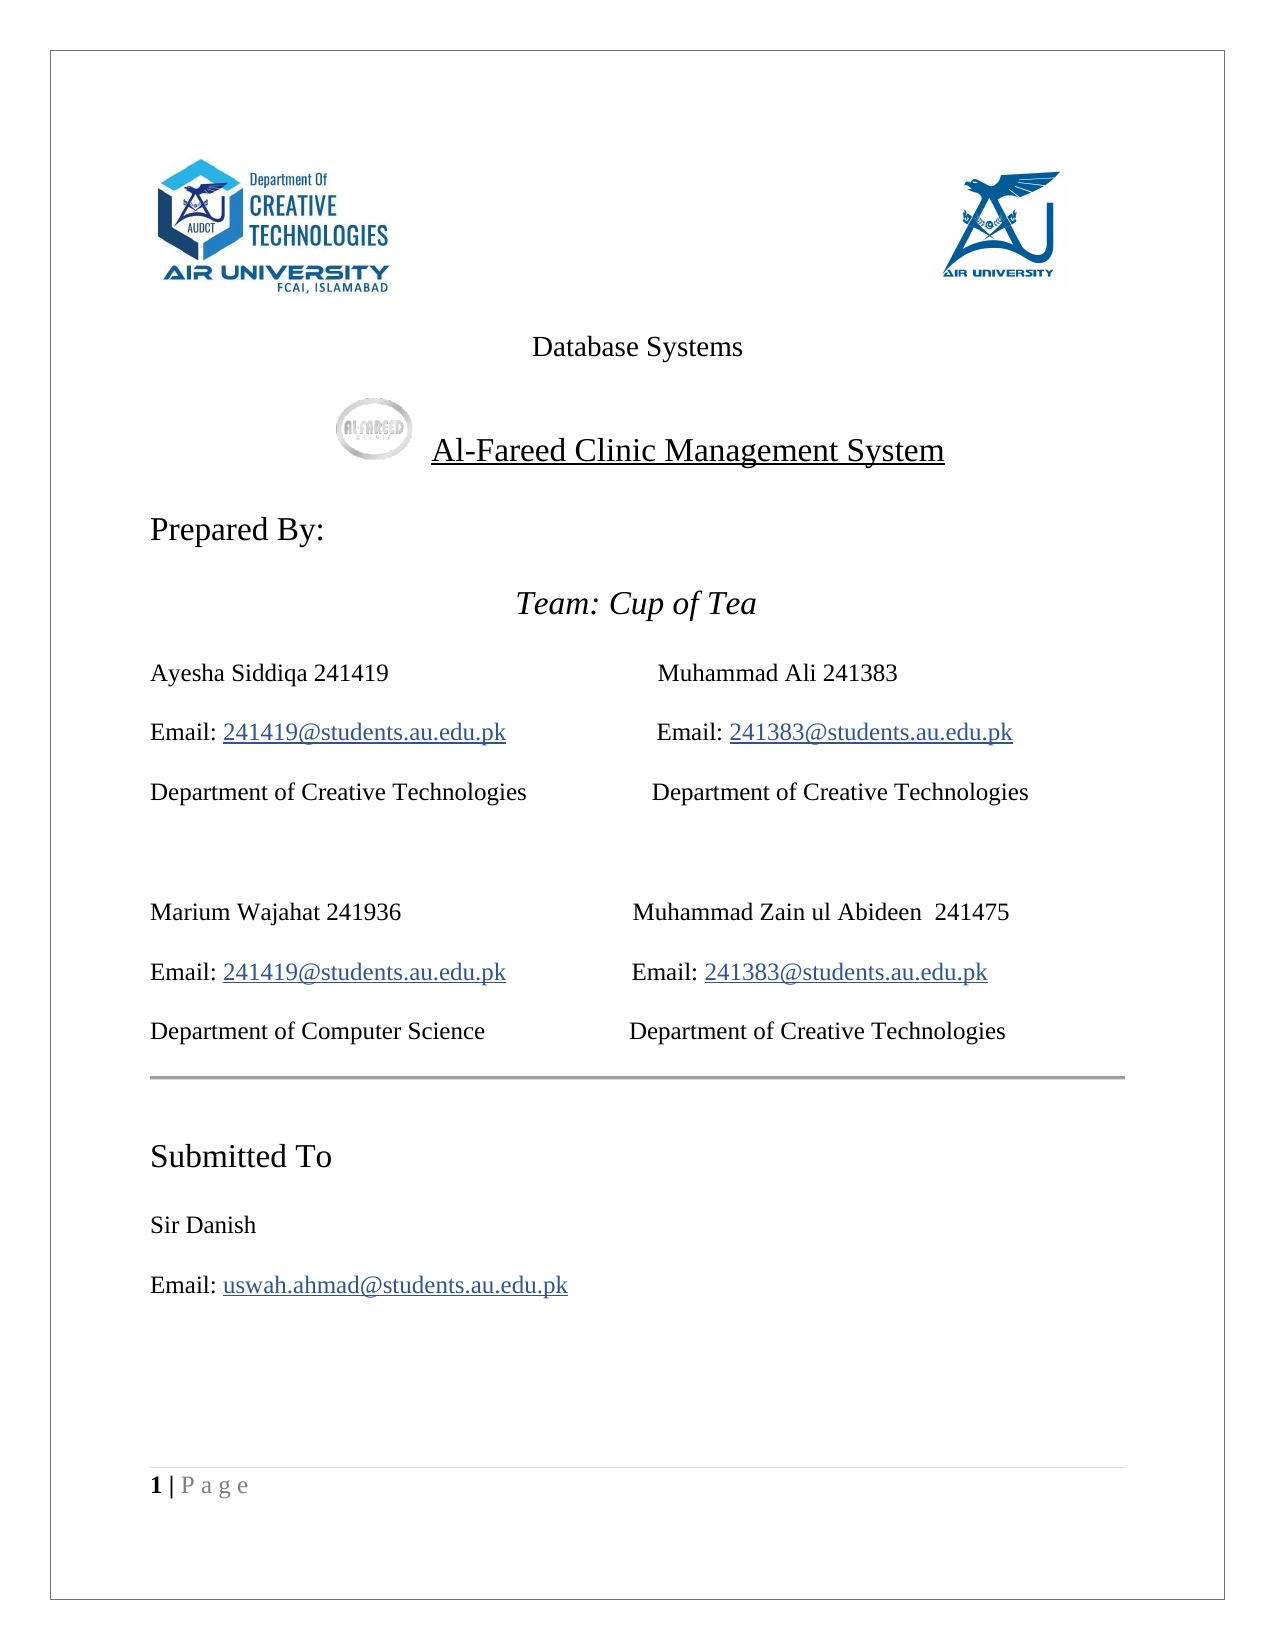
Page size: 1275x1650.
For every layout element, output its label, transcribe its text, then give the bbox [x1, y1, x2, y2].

text Al-Fareed Clinic Management System [150, 396, 1125, 469]
text Team: Cup of Tea [150, 583, 1125, 622]
text Database Systems [150, 329, 1125, 363]
text Department of Computer Science Department of Creative Technologies [150, 1016, 1125, 1045]
text Ayesha Siddiqa 241419 Muhammad Ali 241383 [150, 658, 1125, 686]
text Sir Danish [150, 1210, 1125, 1239]
text Marium Wajahat 241936 Muhammad Zain ul Abideen 241475 [150, 897, 1125, 926]
text Prepared By: [150, 509, 1125, 548]
picture [932, 150, 1069, 299]
picture [156, 157, 395, 299]
text Department of Creative Technologies Department of Creative Technologies [150, 777, 1125, 806]
text Email: 241419@students.au.edu.pk Email: 241383@students.au.edu.pk [150, 717, 1125, 746]
text Email: 241419@students.au.edu.pk Email: 241383@students.au.edu.pk [150, 957, 1125, 985]
picture [330, 396, 420, 462]
text Submitted To [150, 1136, 1125, 1174]
text Email: uswah.ahmad@students.au.edu.pk [150, 1270, 1125, 1299]
